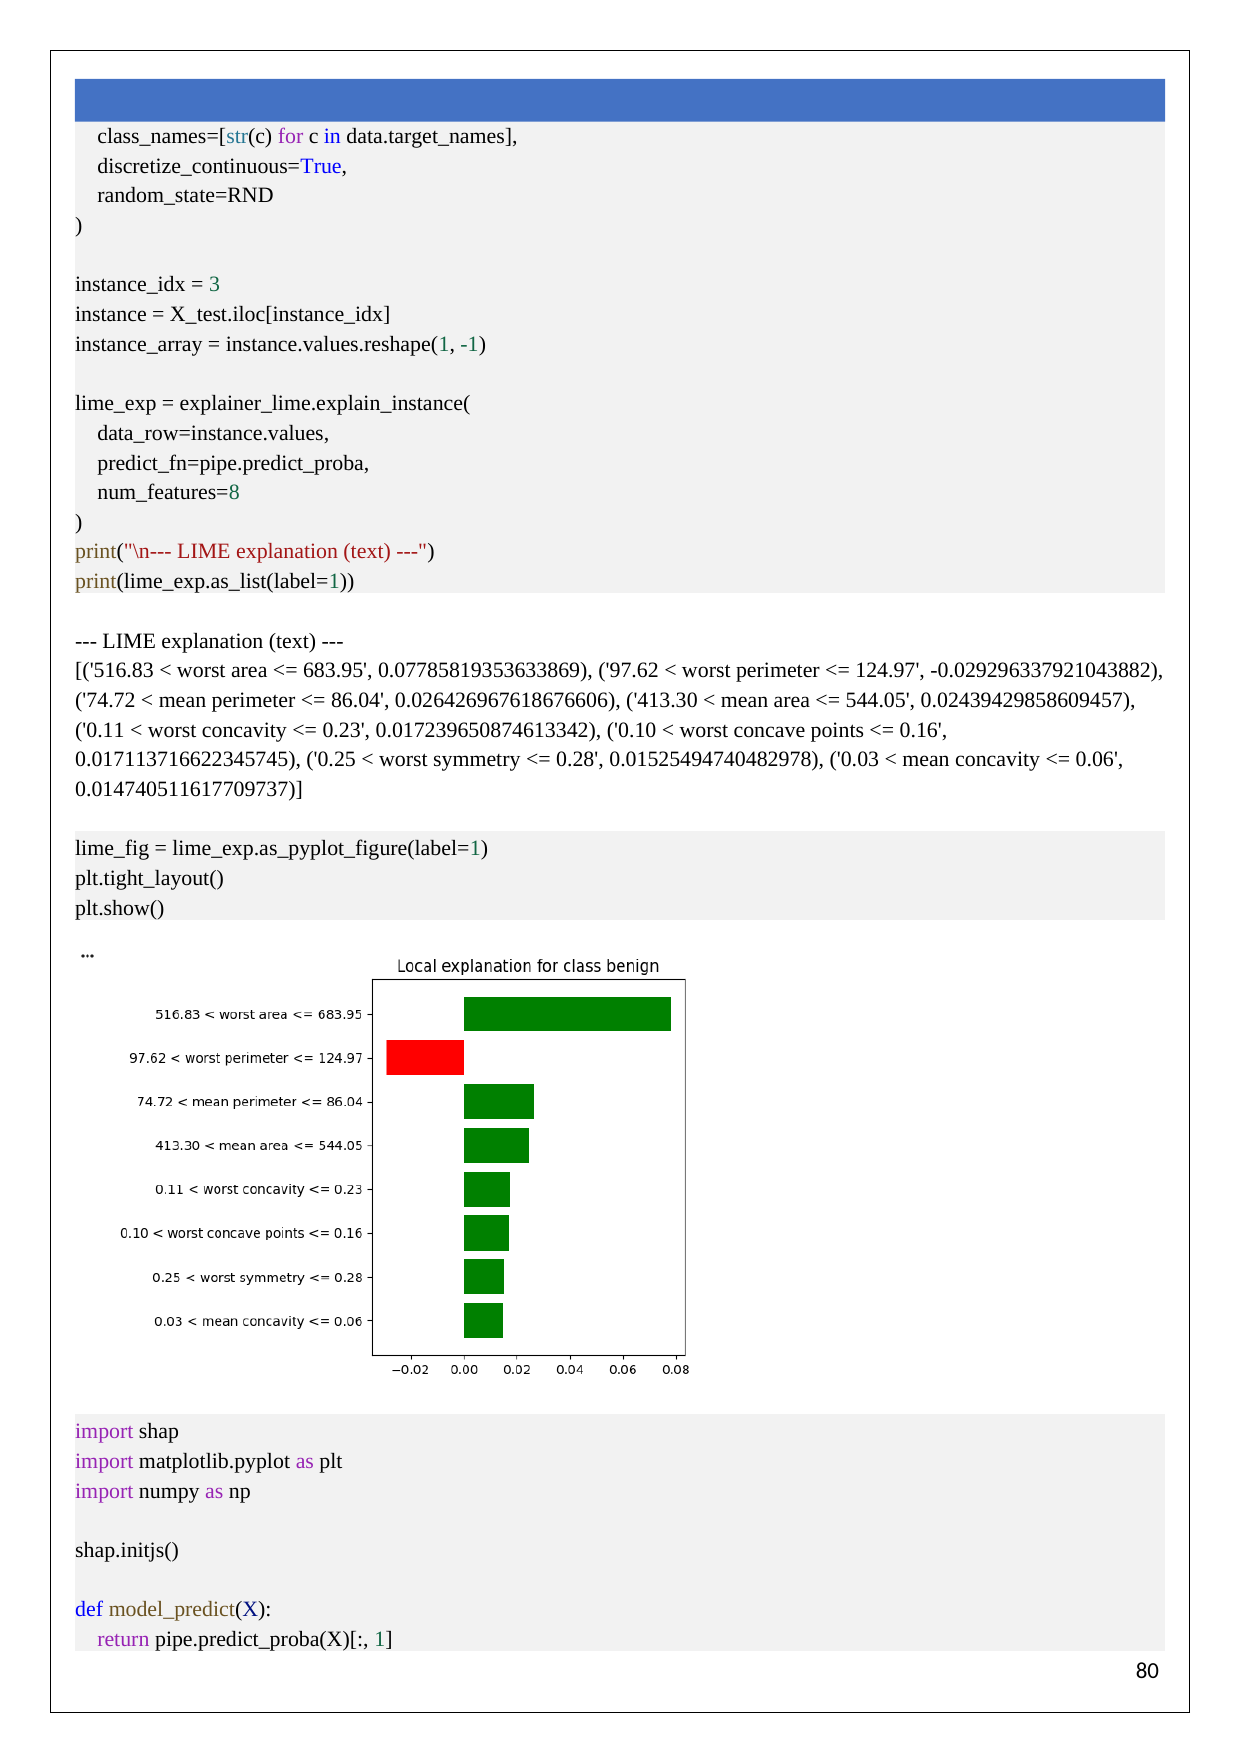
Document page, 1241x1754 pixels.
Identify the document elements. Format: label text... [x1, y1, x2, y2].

text def model_predict(X): [75, 1592, 1165, 1622]
text lime_fig = lime_exp.as_pyplot_figure(label=1) [75, 831, 1165, 861]
text ) [75, 504, 1165, 534]
text import numpy as np [75, 1473, 1165, 1503]
text plt.show() [75, 890, 1165, 920]
text print(lime_exp.as_list(label=1)) [75, 564, 1165, 593]
text data_row=instance.values, [75, 415, 1165, 445]
text import shap [75, 1414, 1165, 1443]
text random_state=RND [75, 178, 1165, 207]
text num_features=8 [75, 475, 1165, 504]
text [('516.83 < worst area <= 683.95', 0.07785819353633869), ('97.62 < worst perimeter <= 124.97', -0.029296337921043882), ('74.72 < mean perimeter <= 86.04', 0.026426967618676606), ('413.30 < mean area <= 544.05', 0.02439429858609457), ('0.11 < worst concavity <= 0.23', 0.017239650874613342), ('0.10 < worst concave points <= 0.16', 0.017113716622345745), ('0.25 < worst symmetry <= 0.28', 0.01525494740482978), ('0.03 < mean concavity <= 0.06', 0.014740511617709737)] [75, 653, 1165, 801]
text print("\n--- LIME explanation (text) ---") [75, 534, 1165, 564]
text predict_fn=pipe.predict_proba, [75, 445, 1165, 475]
text discretize_continuous=True, [75, 148, 1165, 178]
text instance_array = instance.values.reshape(1, -1) [75, 326, 1165, 356]
text class_names=[str(c) for c in data.target_names], [75, 122, 1165, 148]
text shap.initjs() [75, 1533, 1165, 1562]
picture [75, 949, 1166, 1385]
text plt.tight_layout() [75, 861, 1165, 890]
text instance_idx = 3 [75, 267, 1165, 297]
text ) [75, 207, 1165, 237]
text --- LIME explanation (text) --- [75, 623, 1165, 653]
text import matplotlib.pyplot as plt [75, 1443, 1165, 1473]
text return pipe.predict_proba(X)[:, 1] [75, 1622, 1165, 1651]
text lime_exp = explainer_lime.explain_instance( [75, 386, 1165, 415]
text instance = X_test.iloc[instance_idx] [75, 297, 1165, 326]
